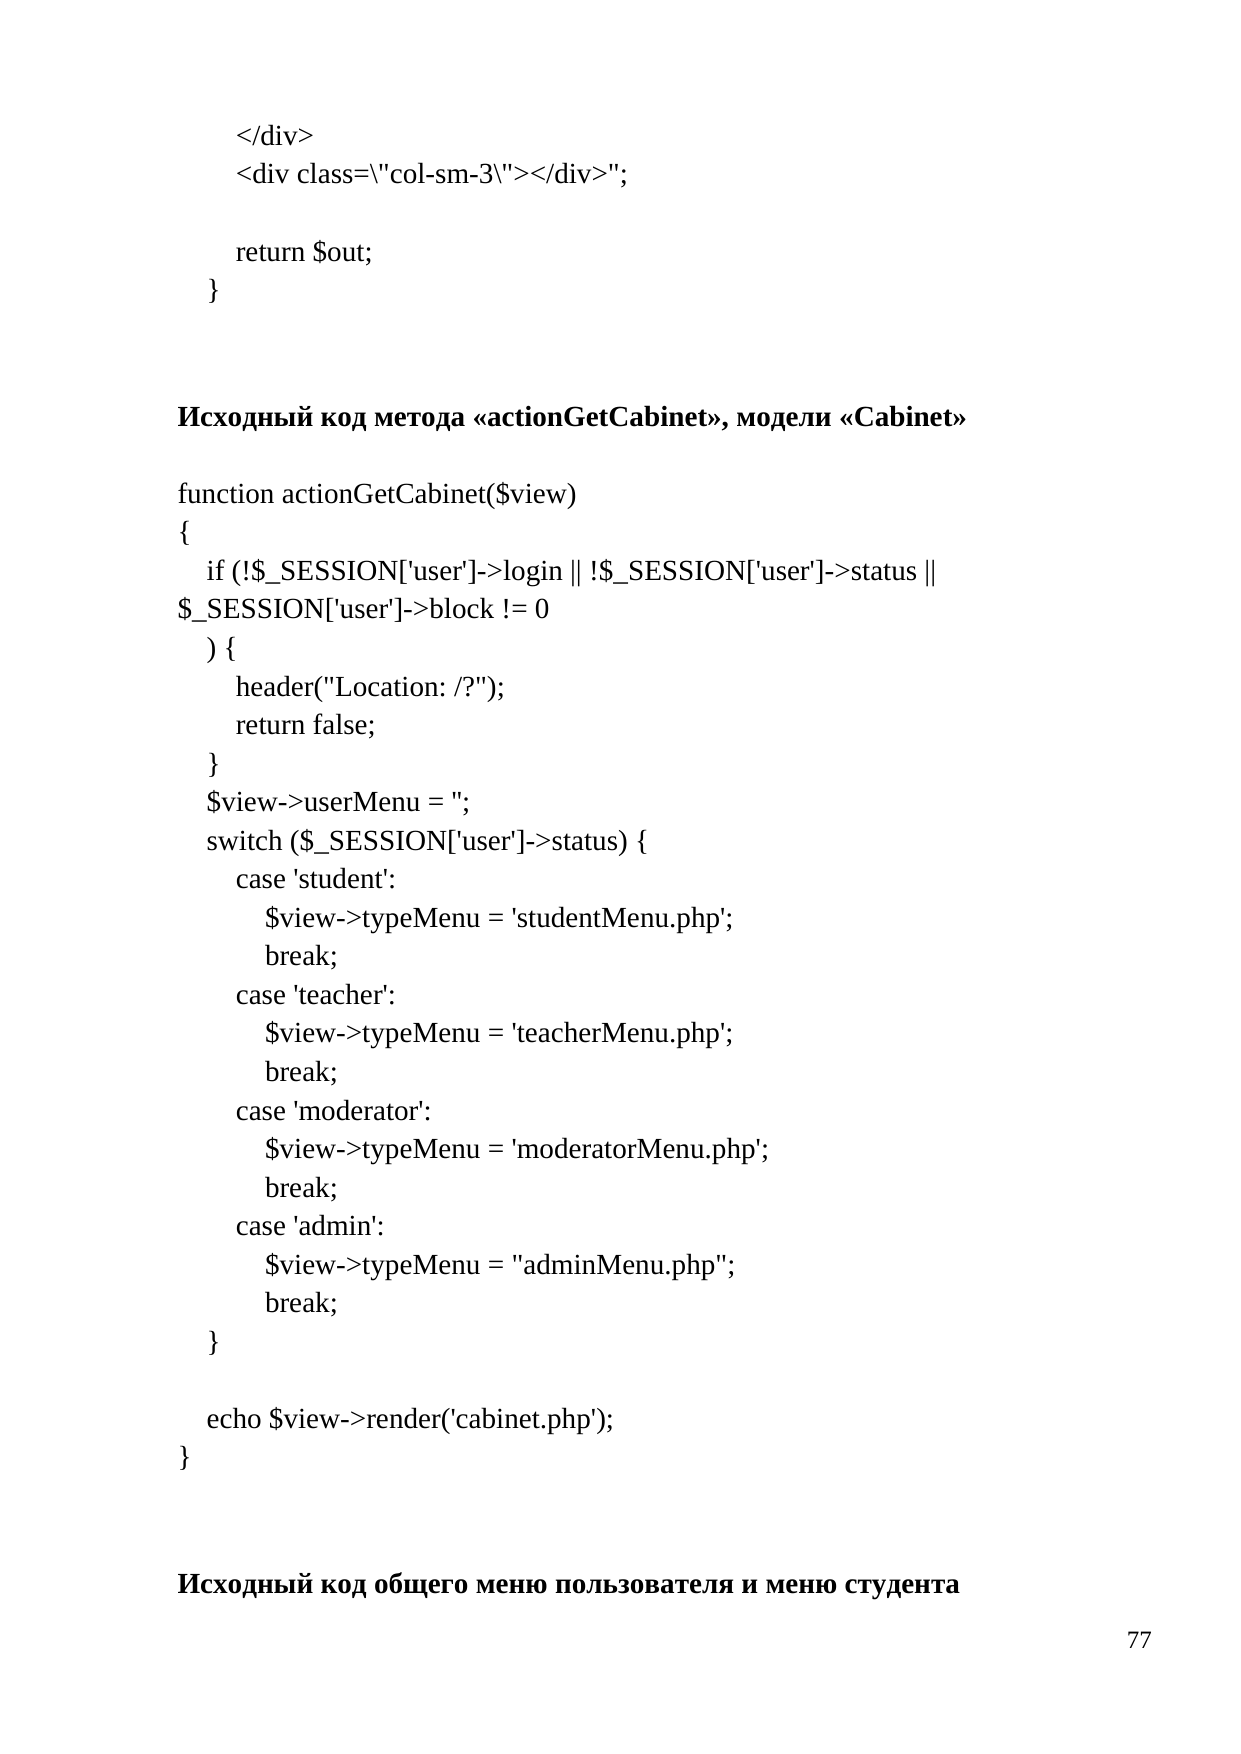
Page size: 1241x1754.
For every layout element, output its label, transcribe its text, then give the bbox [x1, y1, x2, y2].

text function actionGetCabinet($view) { if (!$_SESSION['user']->login || !$_SESSION['user']->status || $_SESSION['user']->block != 0 ) { header("Location: /?"); return false; } $view->userMenu = ''; switch ($_SESSION['user']->status) { case 'student': $view->typeMenu = 'studentMenu.php'; break; case 'teacher': $view->typeMenu = 'teacherMenu.php'; break; case 'moderator': $view->typeMenu = 'moderatorMenu.php'; break; case 'admin': $view->typeMenu = "adminMenu.php"; break; } echo $view->render('cabinet.php'); } [177, 476, 1152, 1473]
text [177, 118, 1152, 306]
list Исходный код общего меню пользователя и меню студента [177, 1566, 1152, 1600]
list Исходный код метода «actionGetCabinet», модели «Cabinet» [177, 399, 1152, 432]
